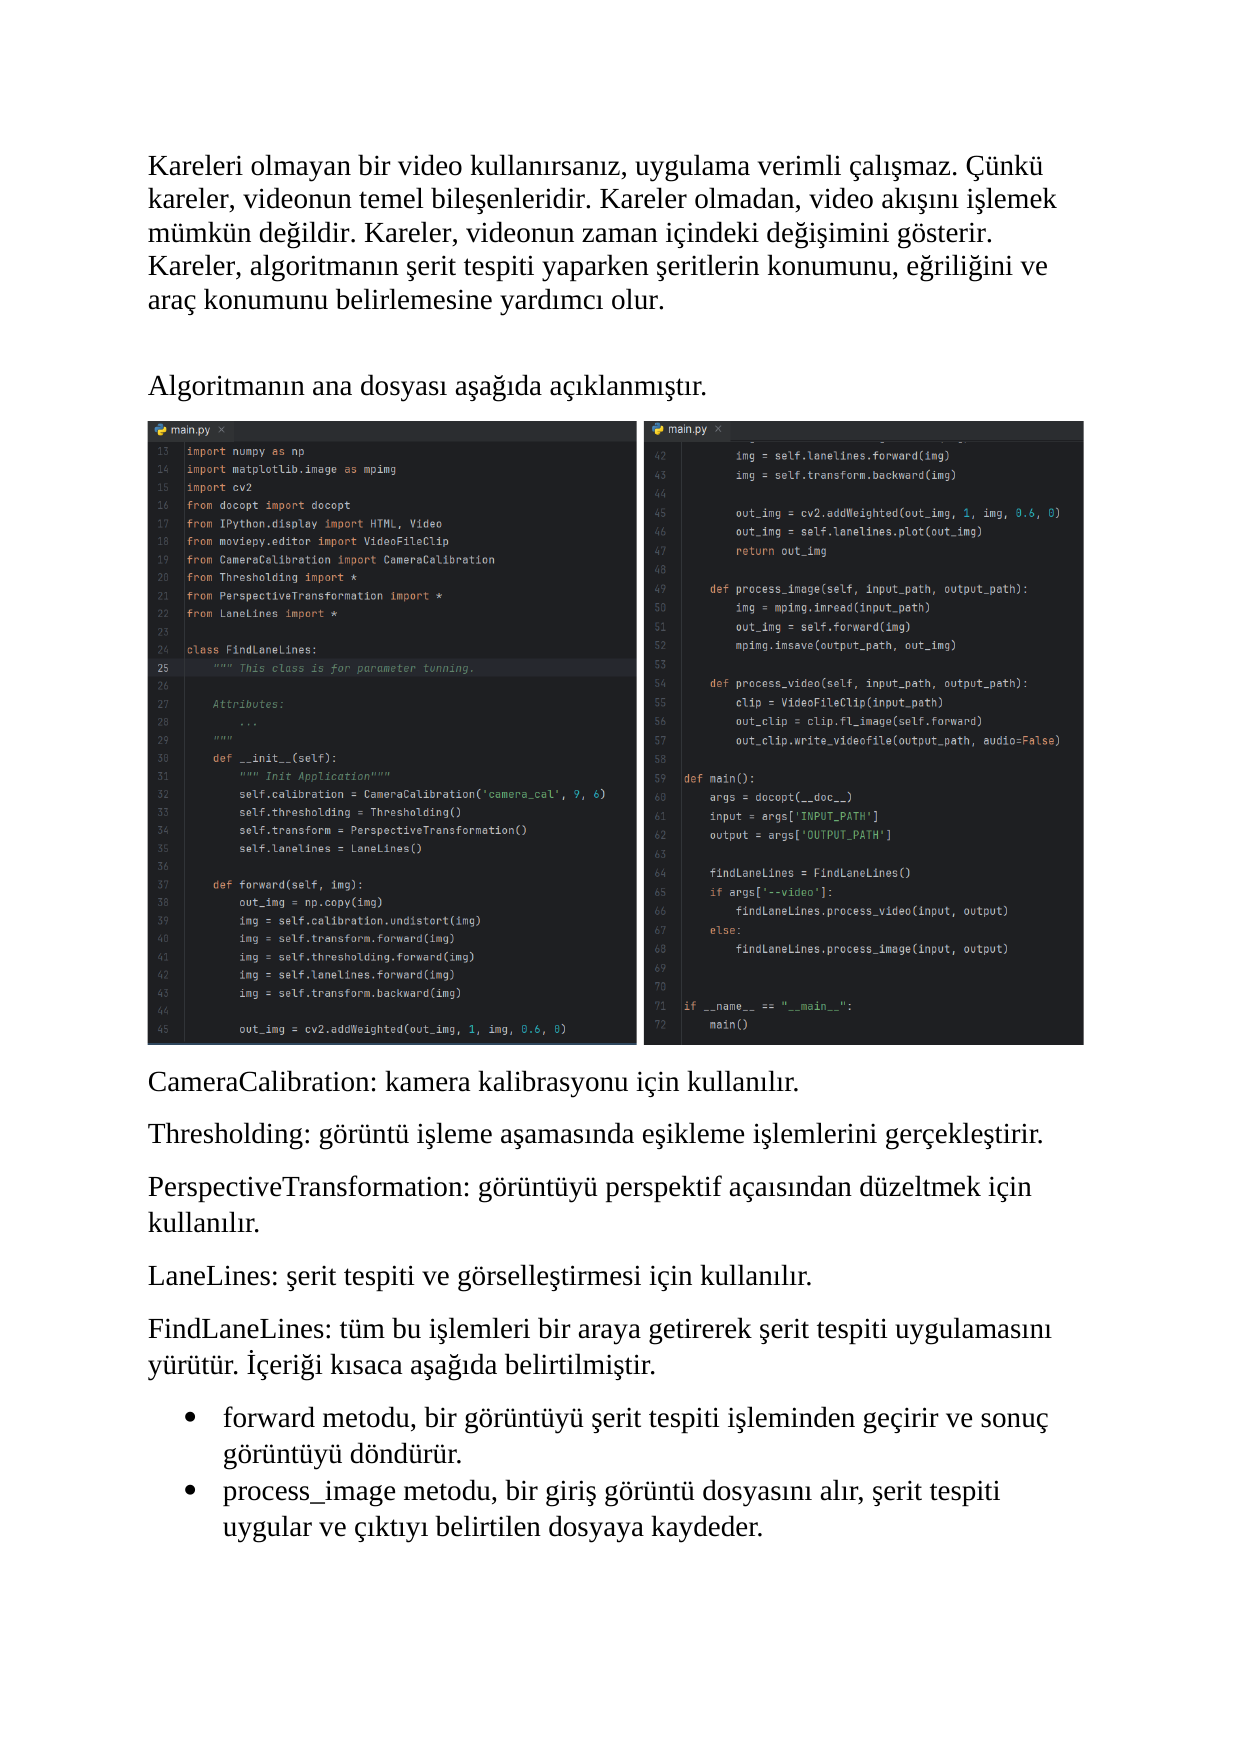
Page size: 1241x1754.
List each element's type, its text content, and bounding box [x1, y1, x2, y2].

text Thresholding: görüntü işleme aşamasında eşikleme işlemlerini gerçekleştirir. [148, 1117, 1093, 1150]
text Algoritmanın ana dosyası aşağıda açıklanmıştır. [148, 368, 1093, 402]
text FindLaneLines: tüm bu işlemleri bir araya getirerek şerit tespiti uygulamasını yürütür. İçeriği kısaca aşağıda belirtilmiştir. [148, 1311, 1093, 1381]
text CameraCalibration: kamera kalibrasyonu için kullanılır. [148, 1064, 1093, 1097]
text PerspectiveTransformation: görüntüyü perspektif açaısından düzeltmek için kullanılır. [148, 1169, 1093, 1239]
picture [147, 421, 637, 1045]
picture [643, 421, 1084, 1045]
list process_image metodu, bir giriş görüntü dosyasını alır, şerit tespiti uygular ve çıktıyı belirtilen dosyaya kaydeder. [185, 1473, 1093, 1542]
text Kareleri olmayan bir video kullanırsanız, uygulama verimli çalışmaz. Çünkü kareler, videonun temel bileşenleridir. Kareler olmadan, video akışını işlemek mümkün değildir. Kareler, videonun zaman içindeki değişimini gösterir. Kareler, algoritmanın şerit tespiti yaparken şeritlerin konumunu, eğriliğini ve araç konumunu belirlemesine yardımcı olur. [148, 148, 1093, 315]
list forward metodu, bir görüntüyü şerit tespiti işleminden geçirir ve sonuç görüntüyü döndürür. [185, 1400, 1093, 1470]
text LaneLines: şerit tespiti ve görselleştirmesi için kullanılır. [148, 1258, 1093, 1292]
